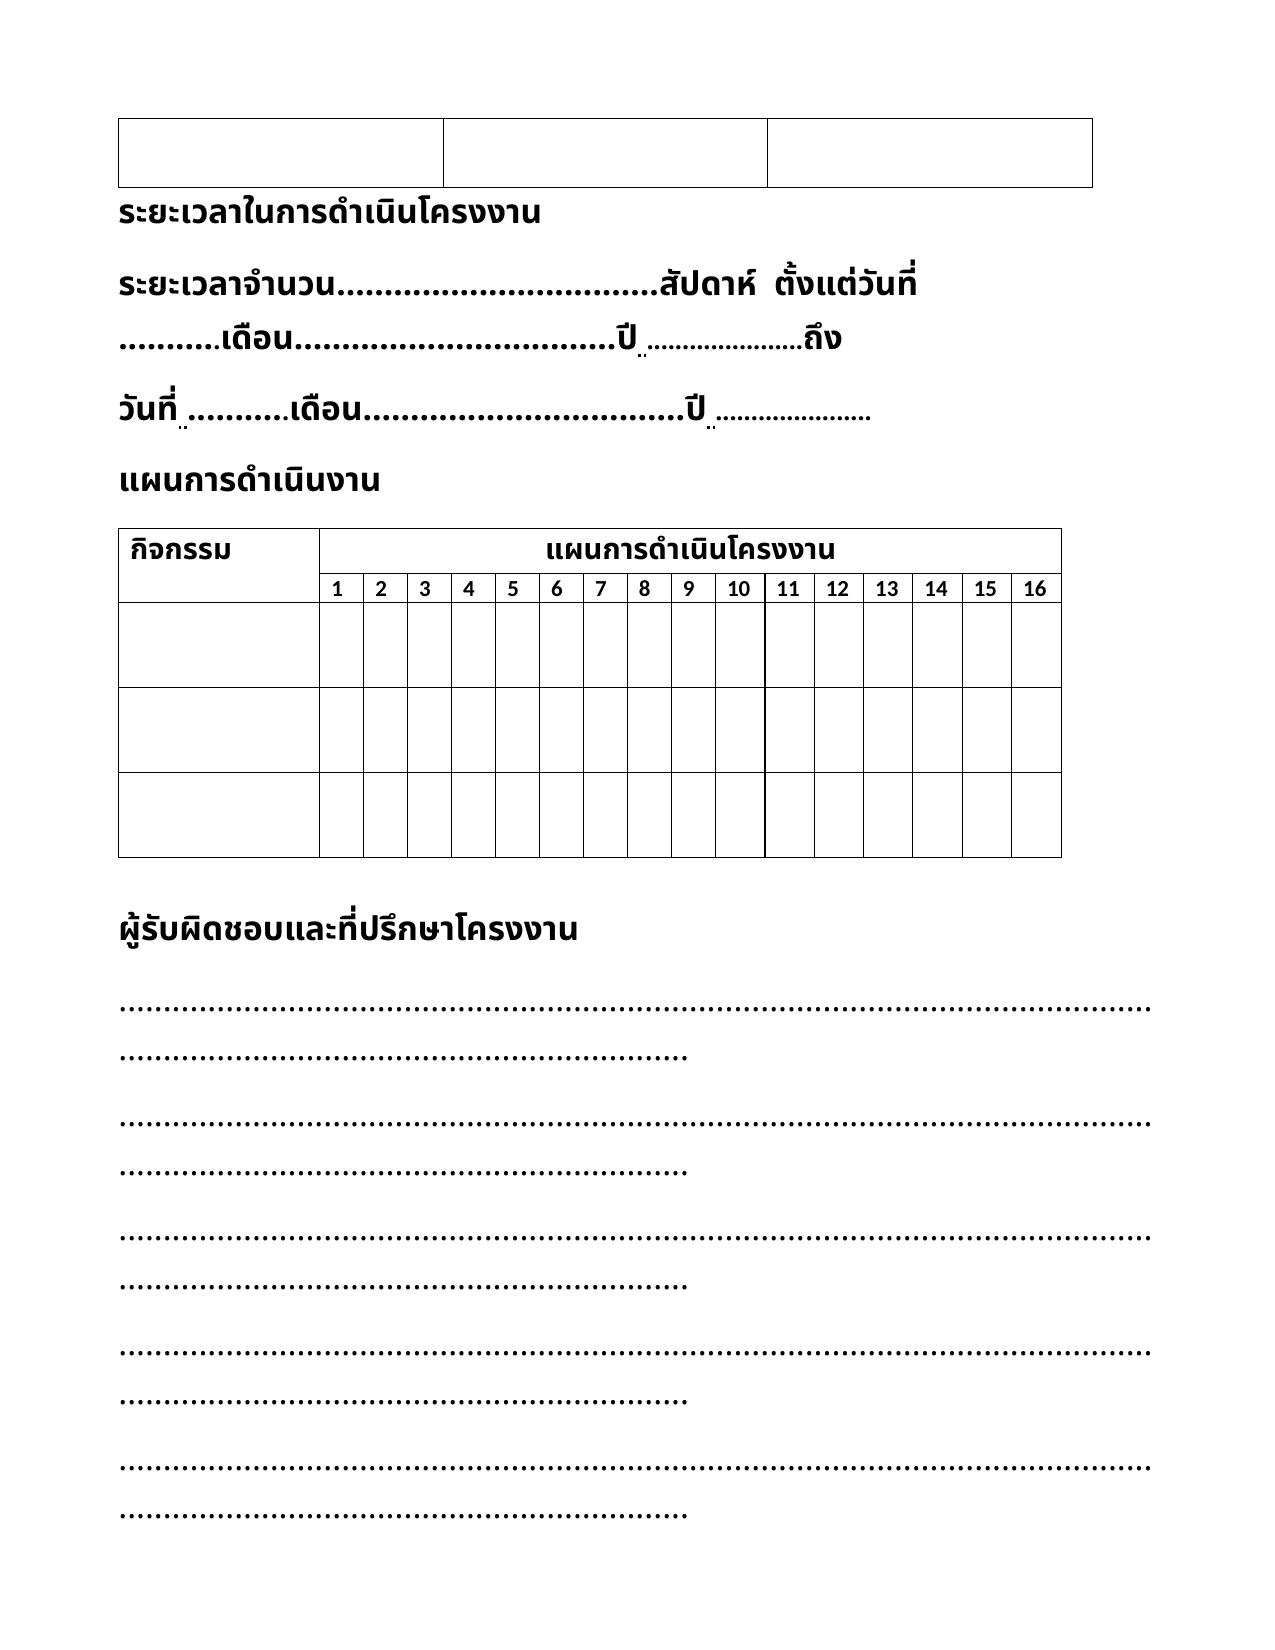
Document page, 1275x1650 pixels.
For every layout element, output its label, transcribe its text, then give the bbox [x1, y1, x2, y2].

table_cell [408, 773, 451, 857]
table_cell [864, 688, 912, 772]
table_cell 3 [408, 574, 451, 602]
table_cell [766, 603, 814, 687]
table_cell [815, 603, 863, 687]
table_cell [766, 773, 814, 857]
table_cell [1012, 773, 1061, 857]
table_cell [496, 603, 539, 687]
table_cell [584, 688, 627, 772]
table_cell [119, 119, 443, 187]
table_cell [584, 773, 627, 857]
table_cell [716, 603, 764, 687]
table_cell 9 [672, 574, 715, 602]
table_cell [963, 688, 1011, 772]
table_cell [408, 603, 451, 687]
table_cell [364, 773, 407, 857]
table_cell [364, 603, 407, 687]
table_cell 7 [584, 574, 627, 602]
table_cell 16 [1012, 574, 1061, 602]
table_cell 5 [496, 574, 539, 602]
table_cell [1012, 688, 1061, 772]
text ระยะเวลาในการดำเนินโครงงาน [118, 188, 1157, 239]
table_cell [768, 119, 1092, 187]
table_cell [496, 773, 539, 857]
table_cell [628, 688, 671, 772]
text วันที่ ...........เดือน..................................ปี ...................... [118, 385, 1157, 436]
table_cell [320, 603, 363, 687]
table_cell [1012, 603, 1061, 687]
table_cell [452, 688, 495, 772]
table_cell [628, 773, 671, 857]
text ระยะเวลาจำนวน..................................สัปดาห์ ตั้งแต่วันที่ ...........เดือน..................................ปี ......................ถึง [118, 259, 1157, 364]
table_cell [864, 603, 912, 687]
table_cell [452, 773, 495, 857]
table_cell 12 [815, 574, 863, 602]
table_cell 10 [716, 574, 764, 602]
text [118, 1434, 1157, 1529]
text ผู้รับผิดชอบและที่ปรึกษาโครงงาน [118, 905, 1157, 955]
table_cell [452, 603, 495, 687]
table_cell 2 [364, 574, 407, 602]
table_cell [496, 688, 539, 772]
table_cell 4 [452, 574, 495, 602]
table_cell [320, 688, 363, 772]
table_cell [864, 773, 912, 857]
table_cell [540, 688, 583, 772]
table_cell [364, 688, 407, 772]
table_cell [815, 688, 863, 772]
table_header กิจกรรม [119, 529, 319, 602]
table_cell [913, 688, 962, 772]
table_cell [913, 773, 962, 857]
table_cell [119, 773, 319, 857]
table_cell [716, 688, 764, 772]
table_cell [628, 603, 671, 687]
table_cell 8 [628, 574, 671, 602]
table_cell [119, 688, 319, 772]
table_cell [584, 603, 627, 687]
table_cell [766, 688, 814, 772]
table_cell [716, 773, 764, 857]
table_cell 15 [963, 574, 1011, 602]
table_cell [672, 773, 715, 857]
table_cell [815, 773, 863, 857]
table_cell [320, 773, 363, 857]
table_cell [913, 603, 962, 687]
table_cell [963, 603, 1011, 687]
table_cell [672, 688, 715, 772]
table_cell 6 [540, 574, 583, 602]
table_cell [408, 688, 451, 772]
text แผนการดำเนินงาน [118, 456, 1157, 507]
table_cell 1 [320, 574, 363, 602]
table_cell [963, 773, 1011, 857]
table_header แผนการดำเนินโครงงาน [320, 529, 1061, 573]
table_cell 14 [913, 574, 962, 602]
table_cell [540, 773, 583, 857]
table_cell [119, 603, 319, 687]
table_cell [444, 119, 767, 187]
table_cell 13 [864, 574, 912, 602]
table_cell [540, 603, 583, 687]
table_cell [672, 603, 715, 687]
table_cell 11 [766, 574, 814, 602]
